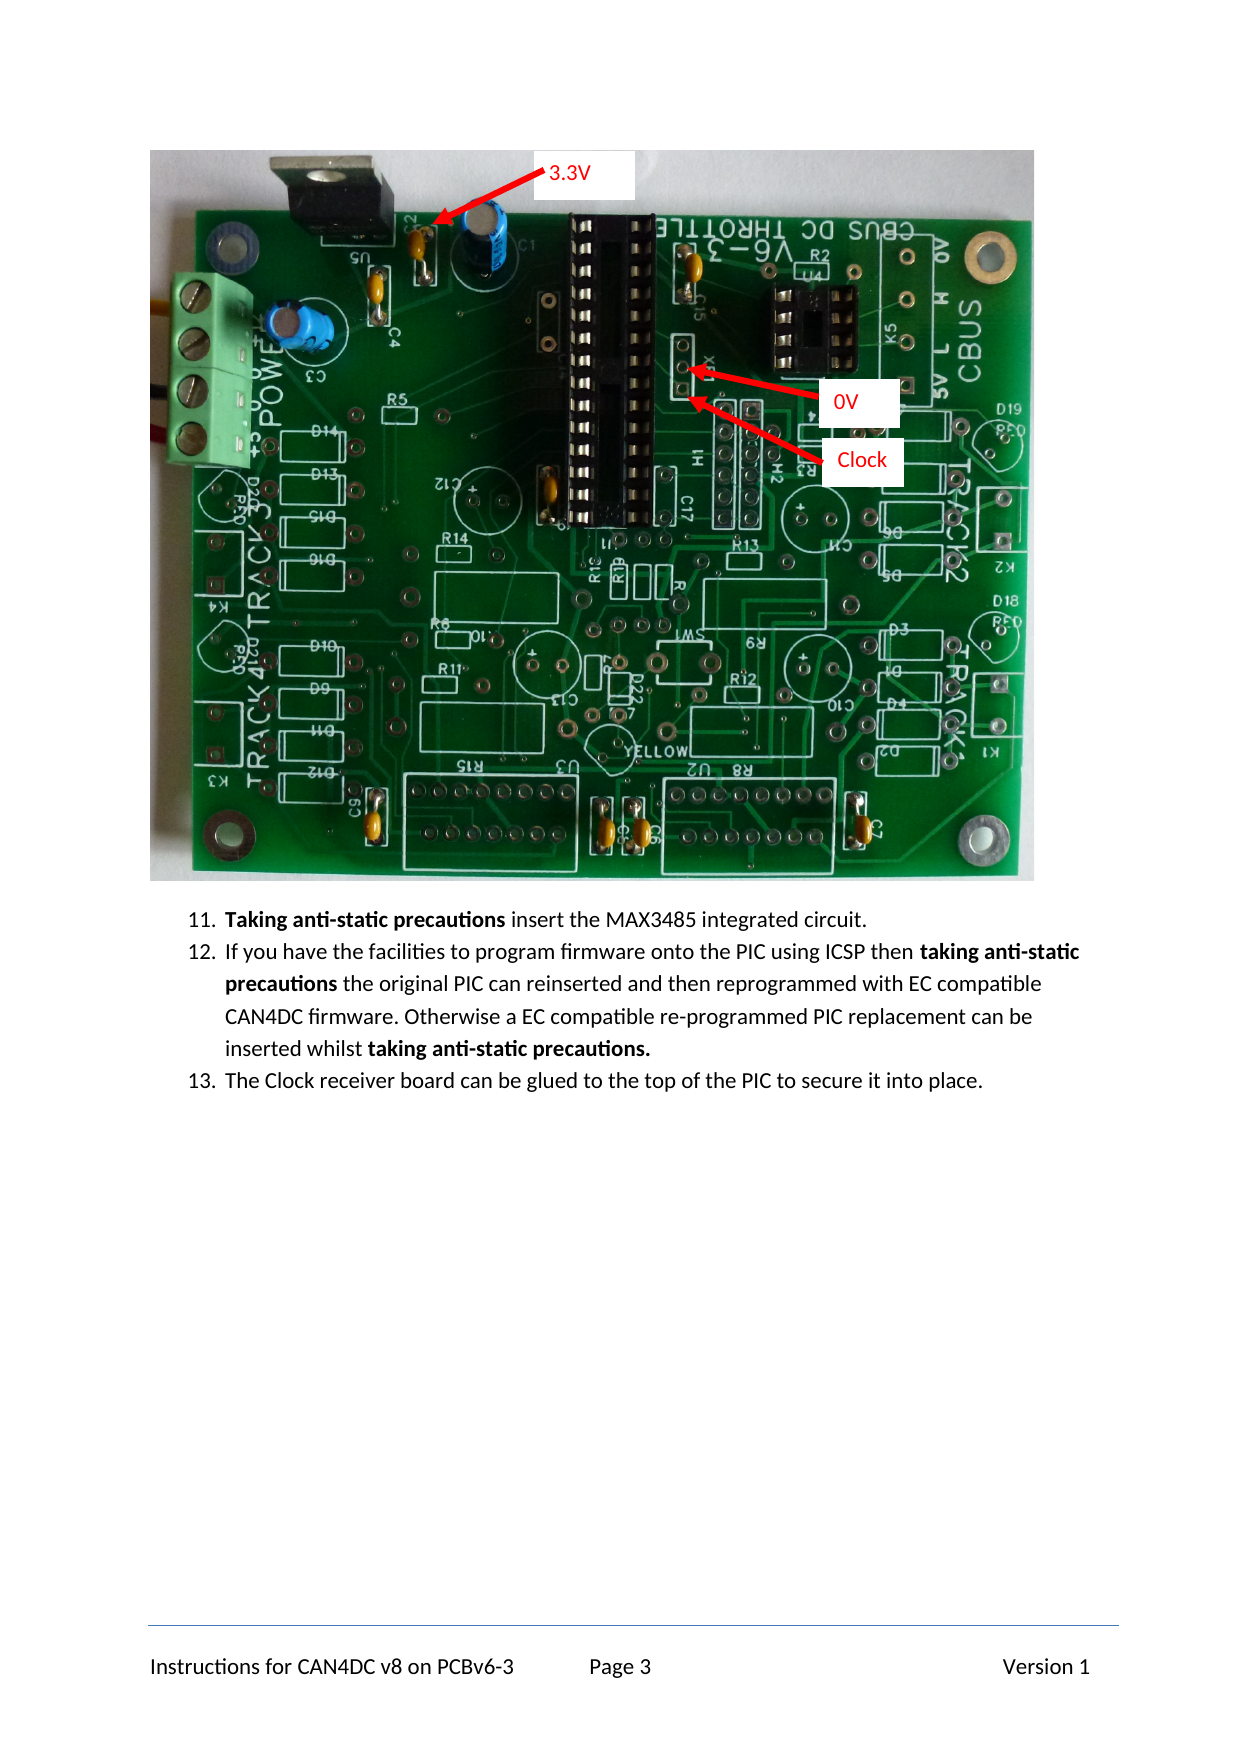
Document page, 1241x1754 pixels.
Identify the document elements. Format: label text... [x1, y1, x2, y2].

list If you have the facilities to program firmware onto the PIC using ICSP then taking anti-static precautions the original PIC can reinserted and then reprogrammed with EC compatible CAN4DC firmware. Otherwise a EC compatible re-programmed PIC replacement can be inserted whilst taking anti-static precautions. [187, 937, 1090, 1062]
list The Clock receiver board can be glued to the top of the PIC to secure it into place. [187, 1066, 1090, 1094]
picture [150, 150, 1035, 881]
list Taking anti-static precautions insert the MAX3485 integrated circuit. [187, 905, 1090, 933]
